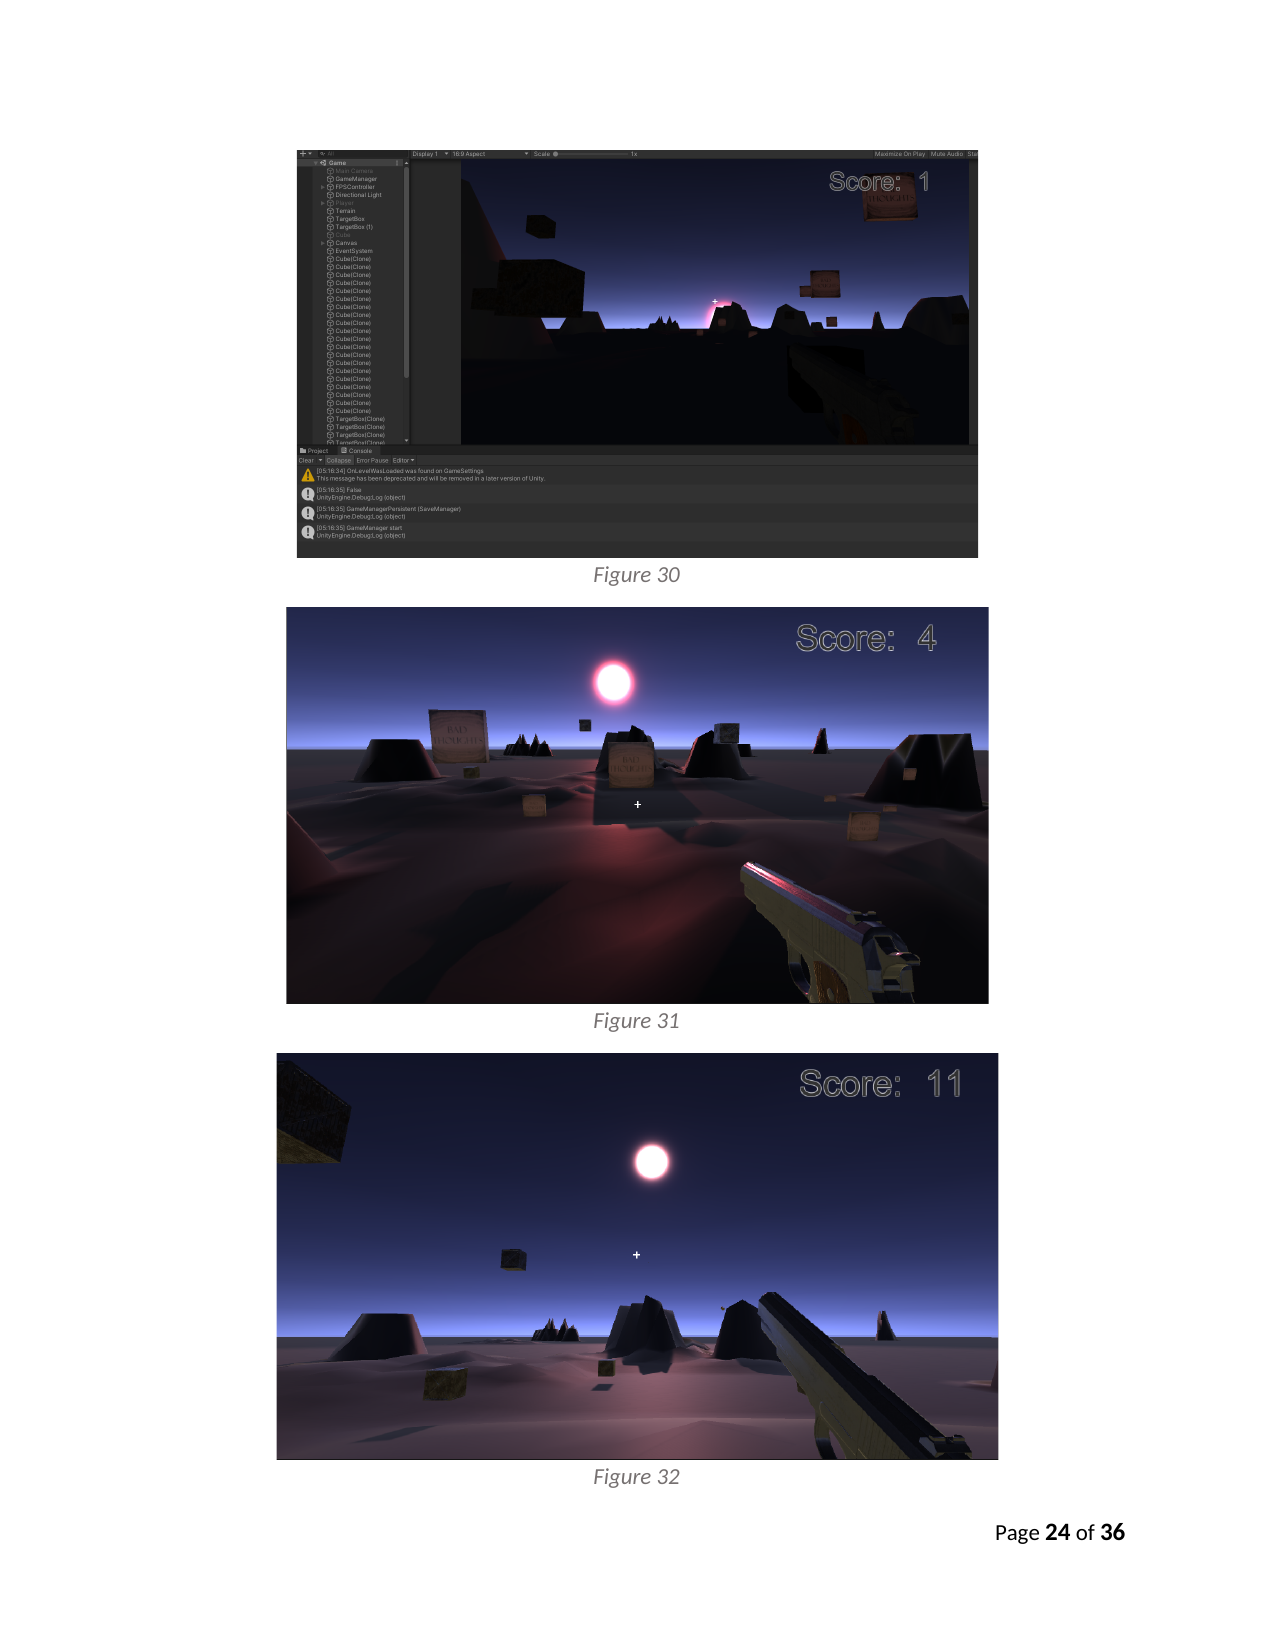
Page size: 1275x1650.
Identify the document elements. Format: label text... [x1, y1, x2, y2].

picture [276, 1053, 999, 1460]
picture [286, 607, 989, 1004]
picture [296, 150, 979, 558]
